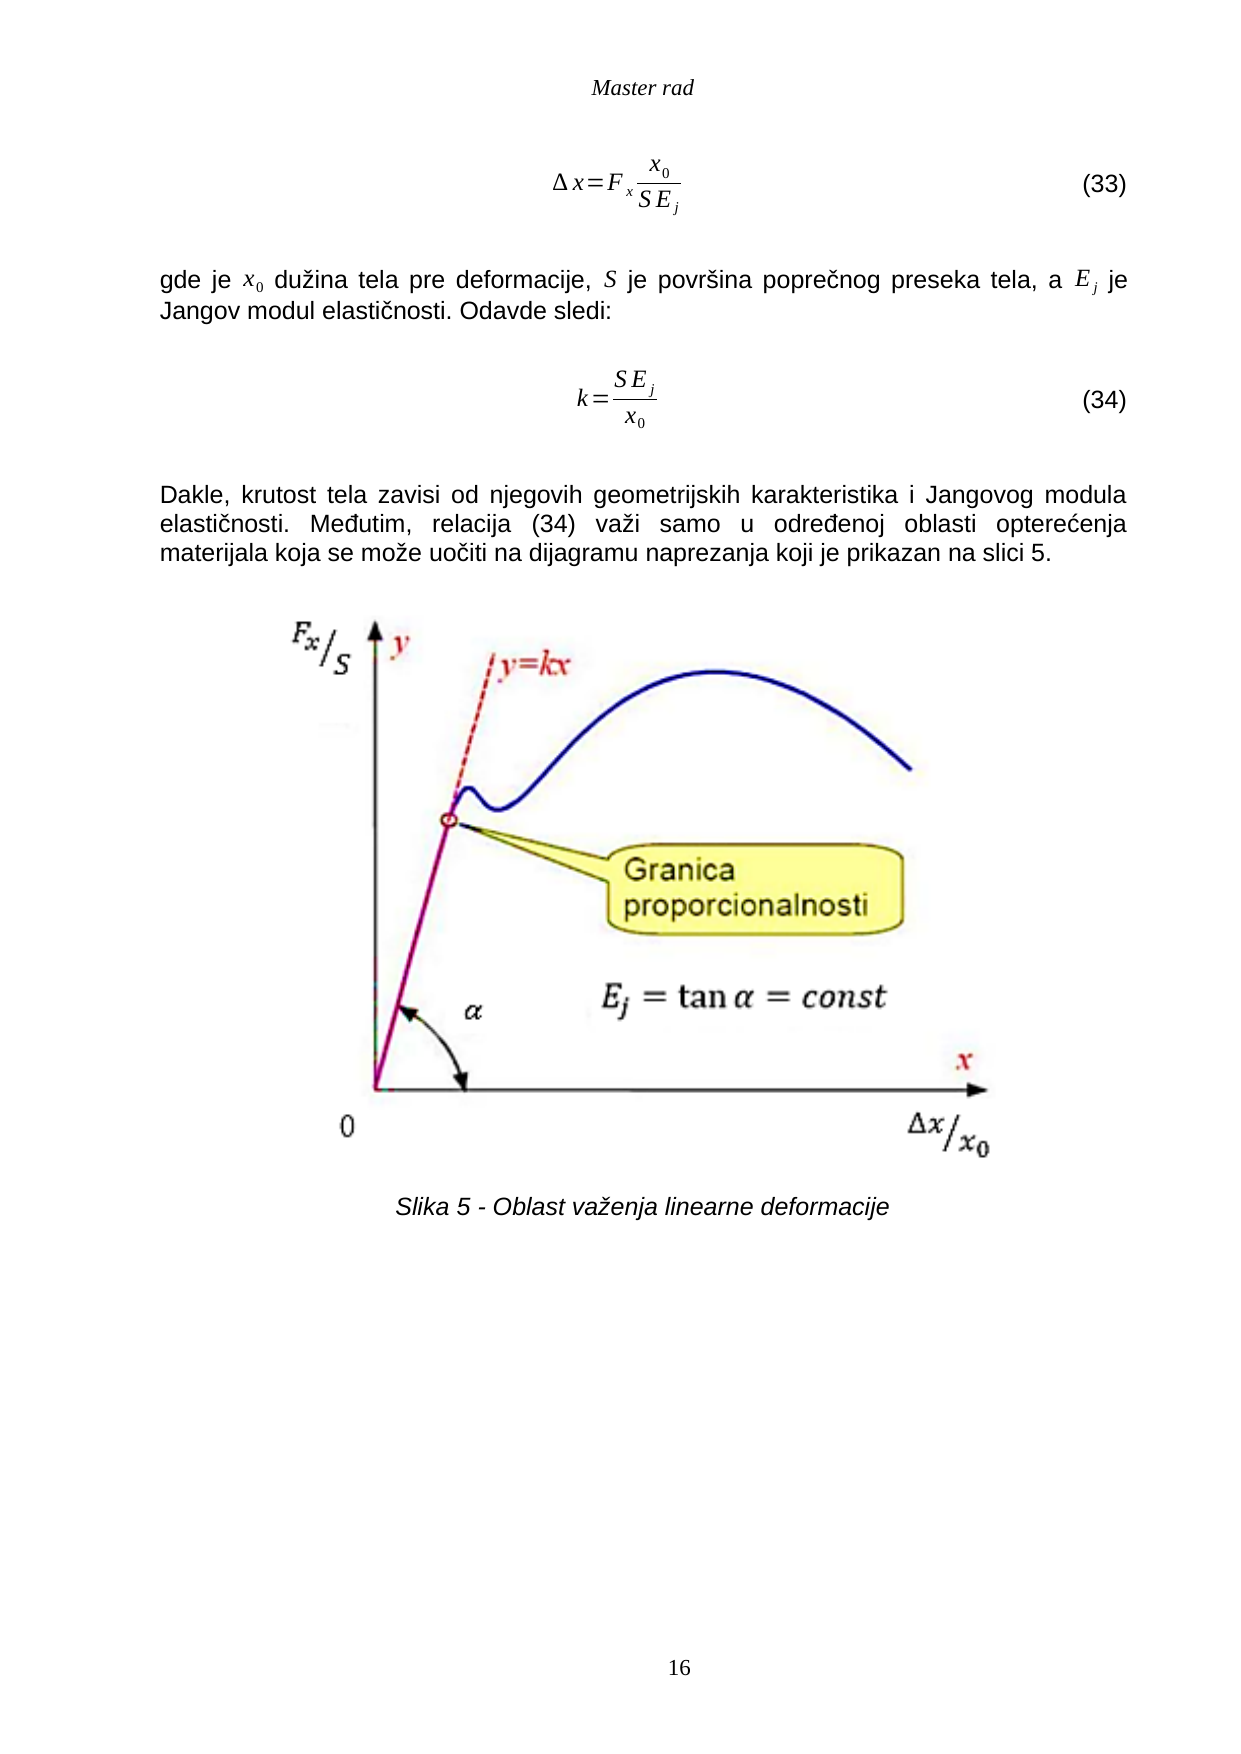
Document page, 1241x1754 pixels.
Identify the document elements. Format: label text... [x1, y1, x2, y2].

picture [275, 608, 1012, 1170]
text Slika 5 - Oblast važenja linearne deformacije [159, 1192, 1128, 1220]
text gde je dužina tela pre deformacije, je površina poprečnog preseka tela, a je Jangov modul elastičnosti. Odavde sledi: [159, 264, 1128, 324]
text Dakle, krutost tela zavisi od njegovih geometrijskih karakteristika i Jangovog modula elastičnosti. Međutim, relacija (34) važi samo u određenoj oblasti opterećenja materijala koja se može uočiti na dijagramu naprezanja koji je prikazan na slici 5. [159, 480, 1128, 567]
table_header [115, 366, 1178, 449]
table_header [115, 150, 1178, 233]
